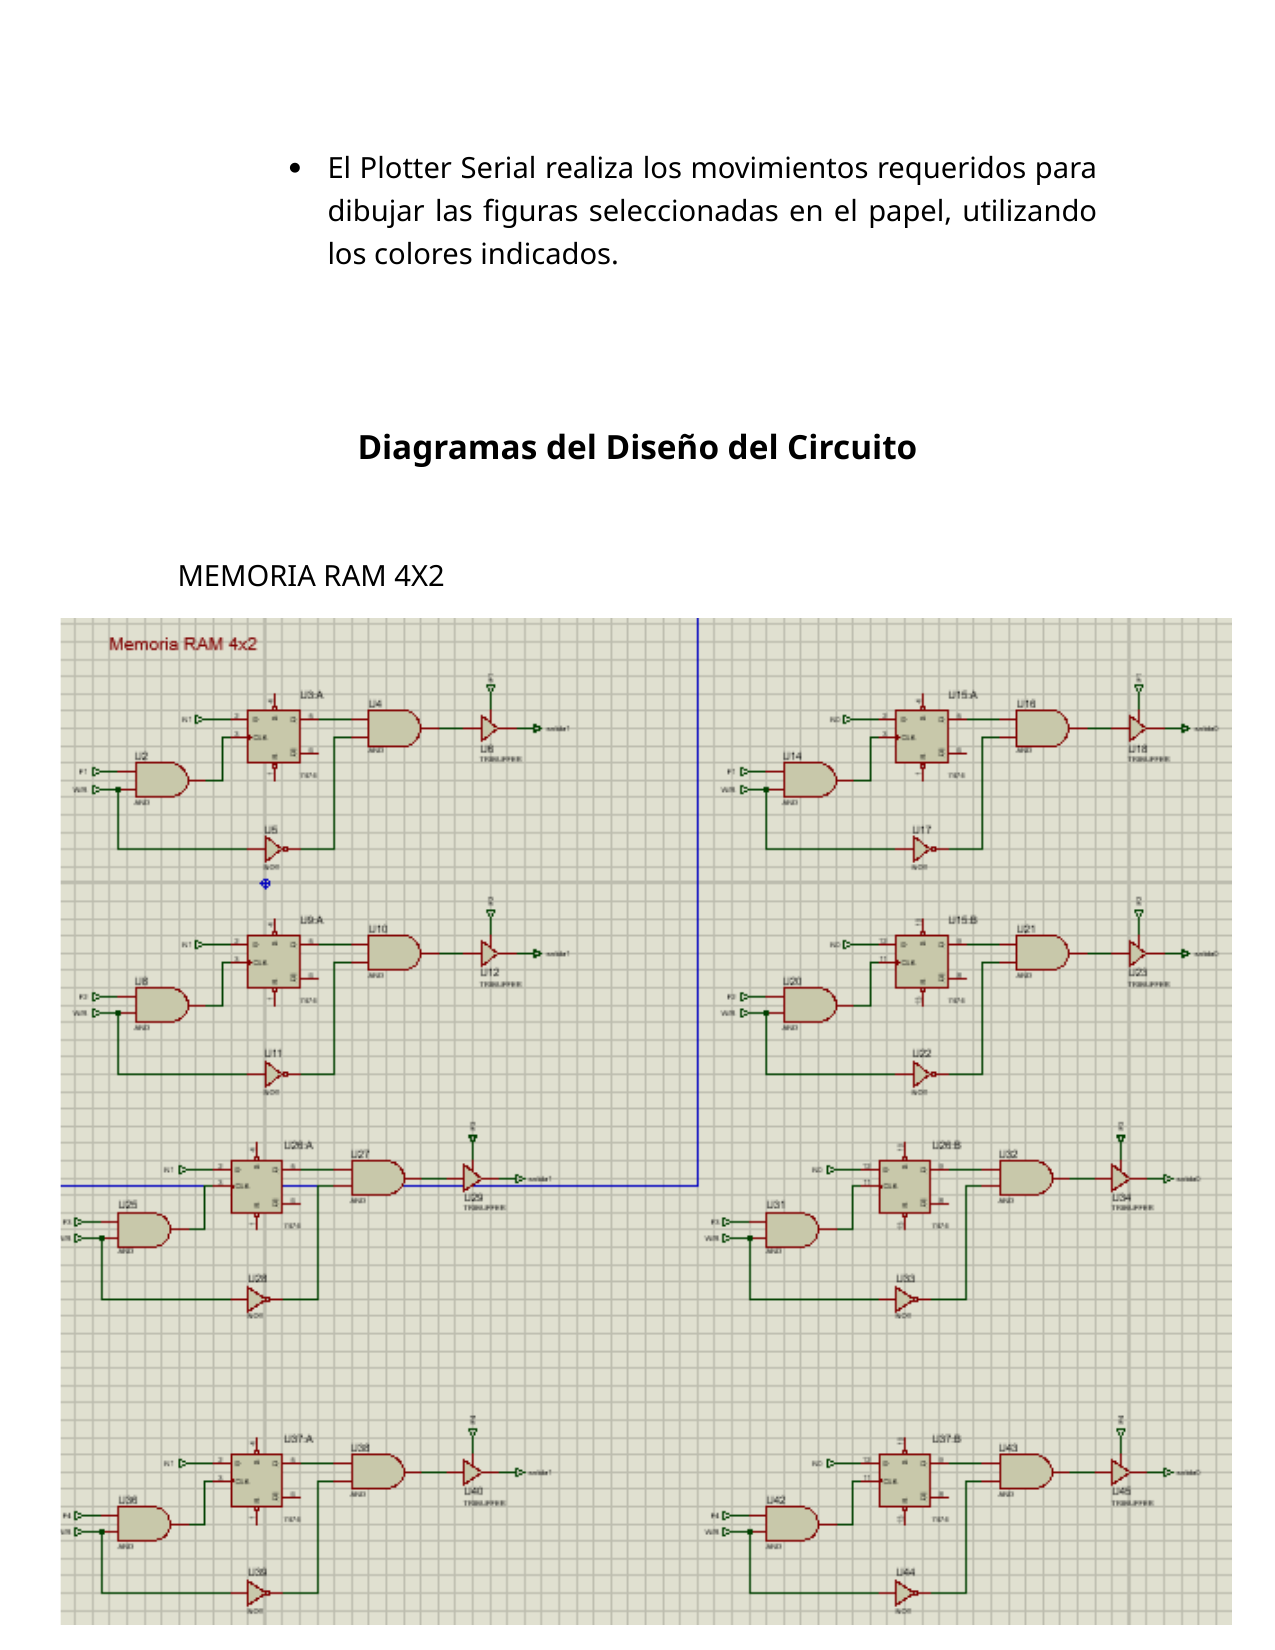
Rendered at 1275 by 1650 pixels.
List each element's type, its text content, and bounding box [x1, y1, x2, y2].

text Diagramas del Diseño del Circuito [177, 424, 1098, 469]
text MEMORIA RAM 4X2 [177, 555, 1098, 595]
list El Plotter Serial realiza los movimientos requeridos para dibujar las figuras seleccionadas en el papel, utilizando los colores indicados. [290, 148, 1098, 273]
picture [60, 618, 1232, 1625]
